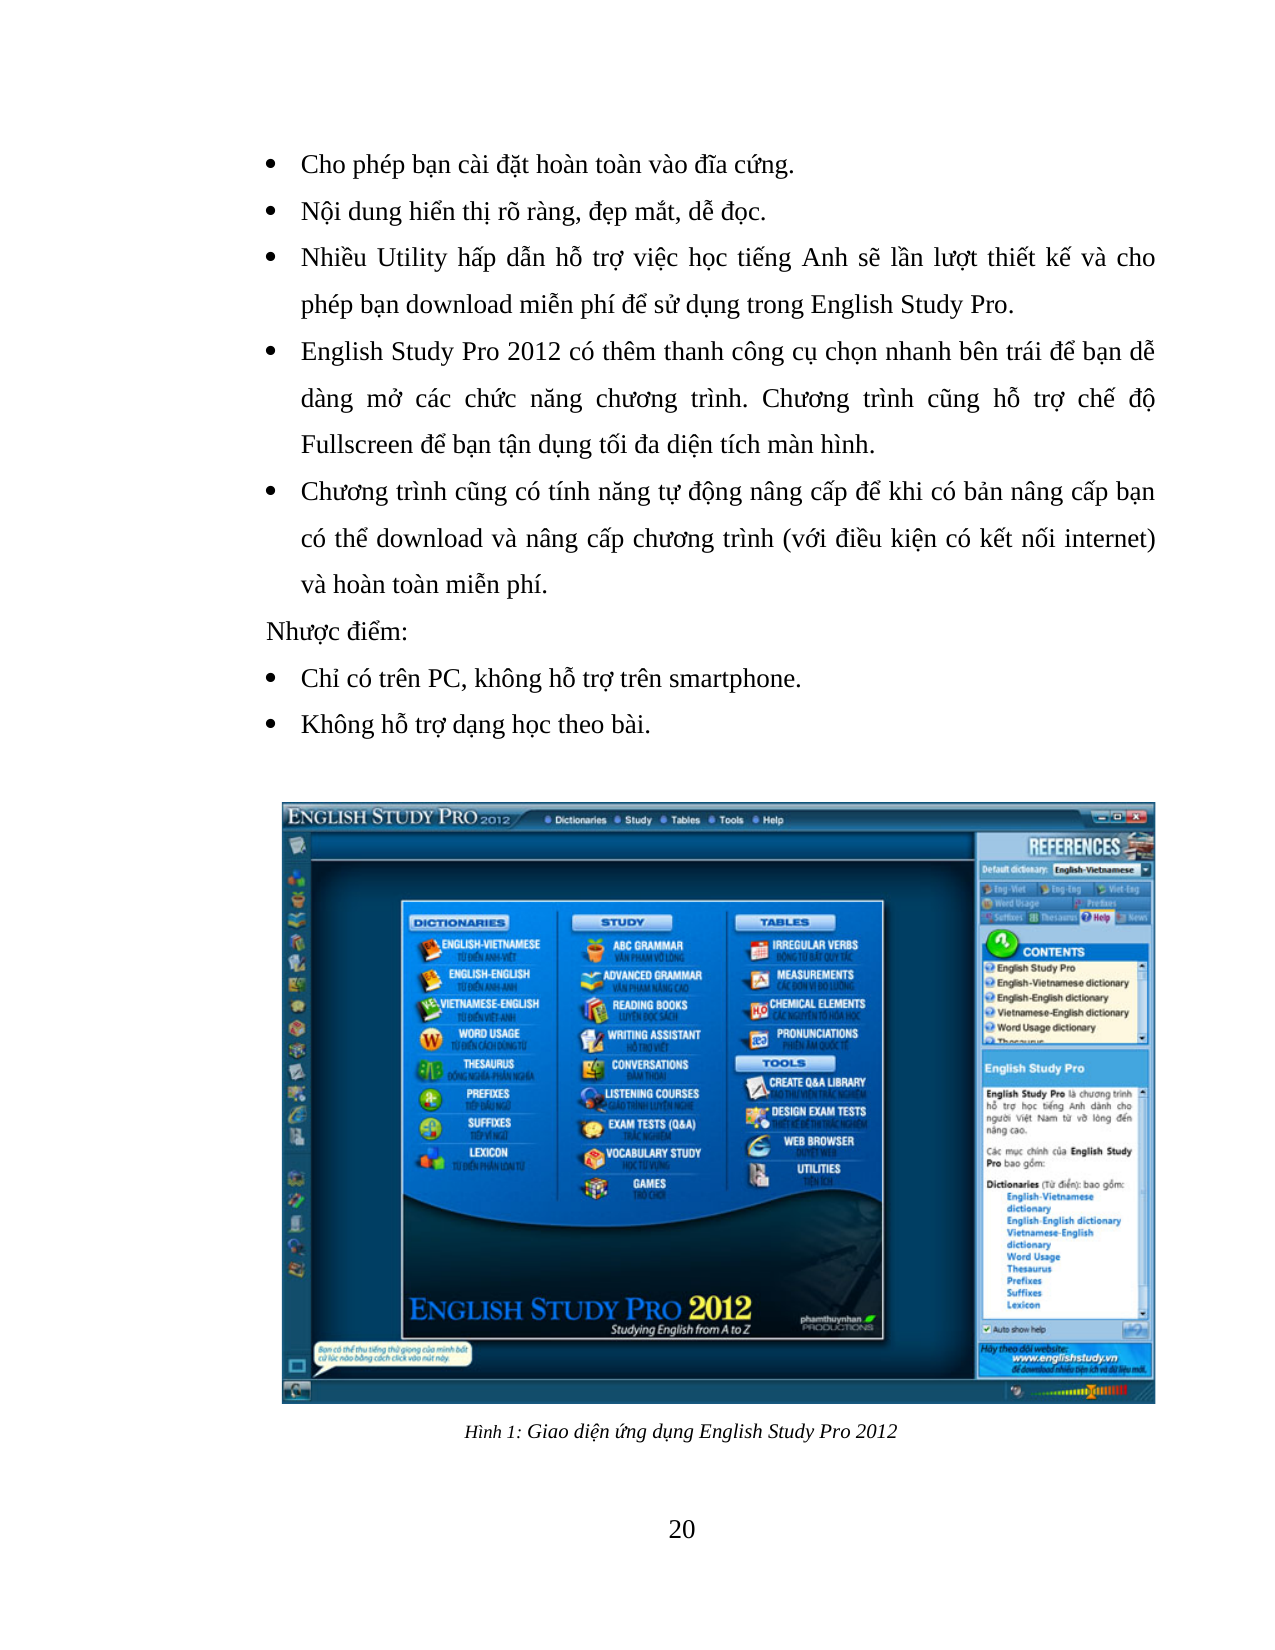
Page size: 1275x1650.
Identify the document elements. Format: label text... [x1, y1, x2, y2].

list Chương trình cũng có tính năng tự động nâng cấp để khi có bản nâng cấp bạn có thể download và nâng cấp chương trình (với điều kiện có kết nối internet) và hoàn toàn miễn phí. [266, 475, 1157, 599]
list Nội dung hiển thị rõ ràng, đẹp mắt, dễ đọc. [266, 194, 1157, 226]
list Nhược điểm: [266, 615, 1157, 646]
list English Study Pro 2012 có thêm thanh công cụ chọn nhanh bên trái để bạn dễ dàng mở các chức năng chương trình. Chương trình cũng hỗ trợ chế độ Fullscreen để bạn tận dụng tối đa diện tích màn hình. [266, 335, 1157, 459]
list Nhiều Utility hấp dẫn hỗ trợ việc học tiếng Anh sẽ lần lượt thiết kế và cho phép bạn download miễn phí để sử dụng trong English Study Pro. [266, 241, 1157, 319]
list Cho phép bạn cài đặt hoàn toàn vào đĩa cứng. [266, 148, 1157, 179]
picture [281, 802, 1156, 1404]
list Không hỗ trợ dạng học theo bài. [266, 709, 1157, 740]
text Hình 1: Giao diện ứng dụng English Study Pro 2012 [207, 1419, 1157, 1443]
list Chỉ có trên PC, không hỗ trợ trên smartphone. [266, 662, 1157, 693]
